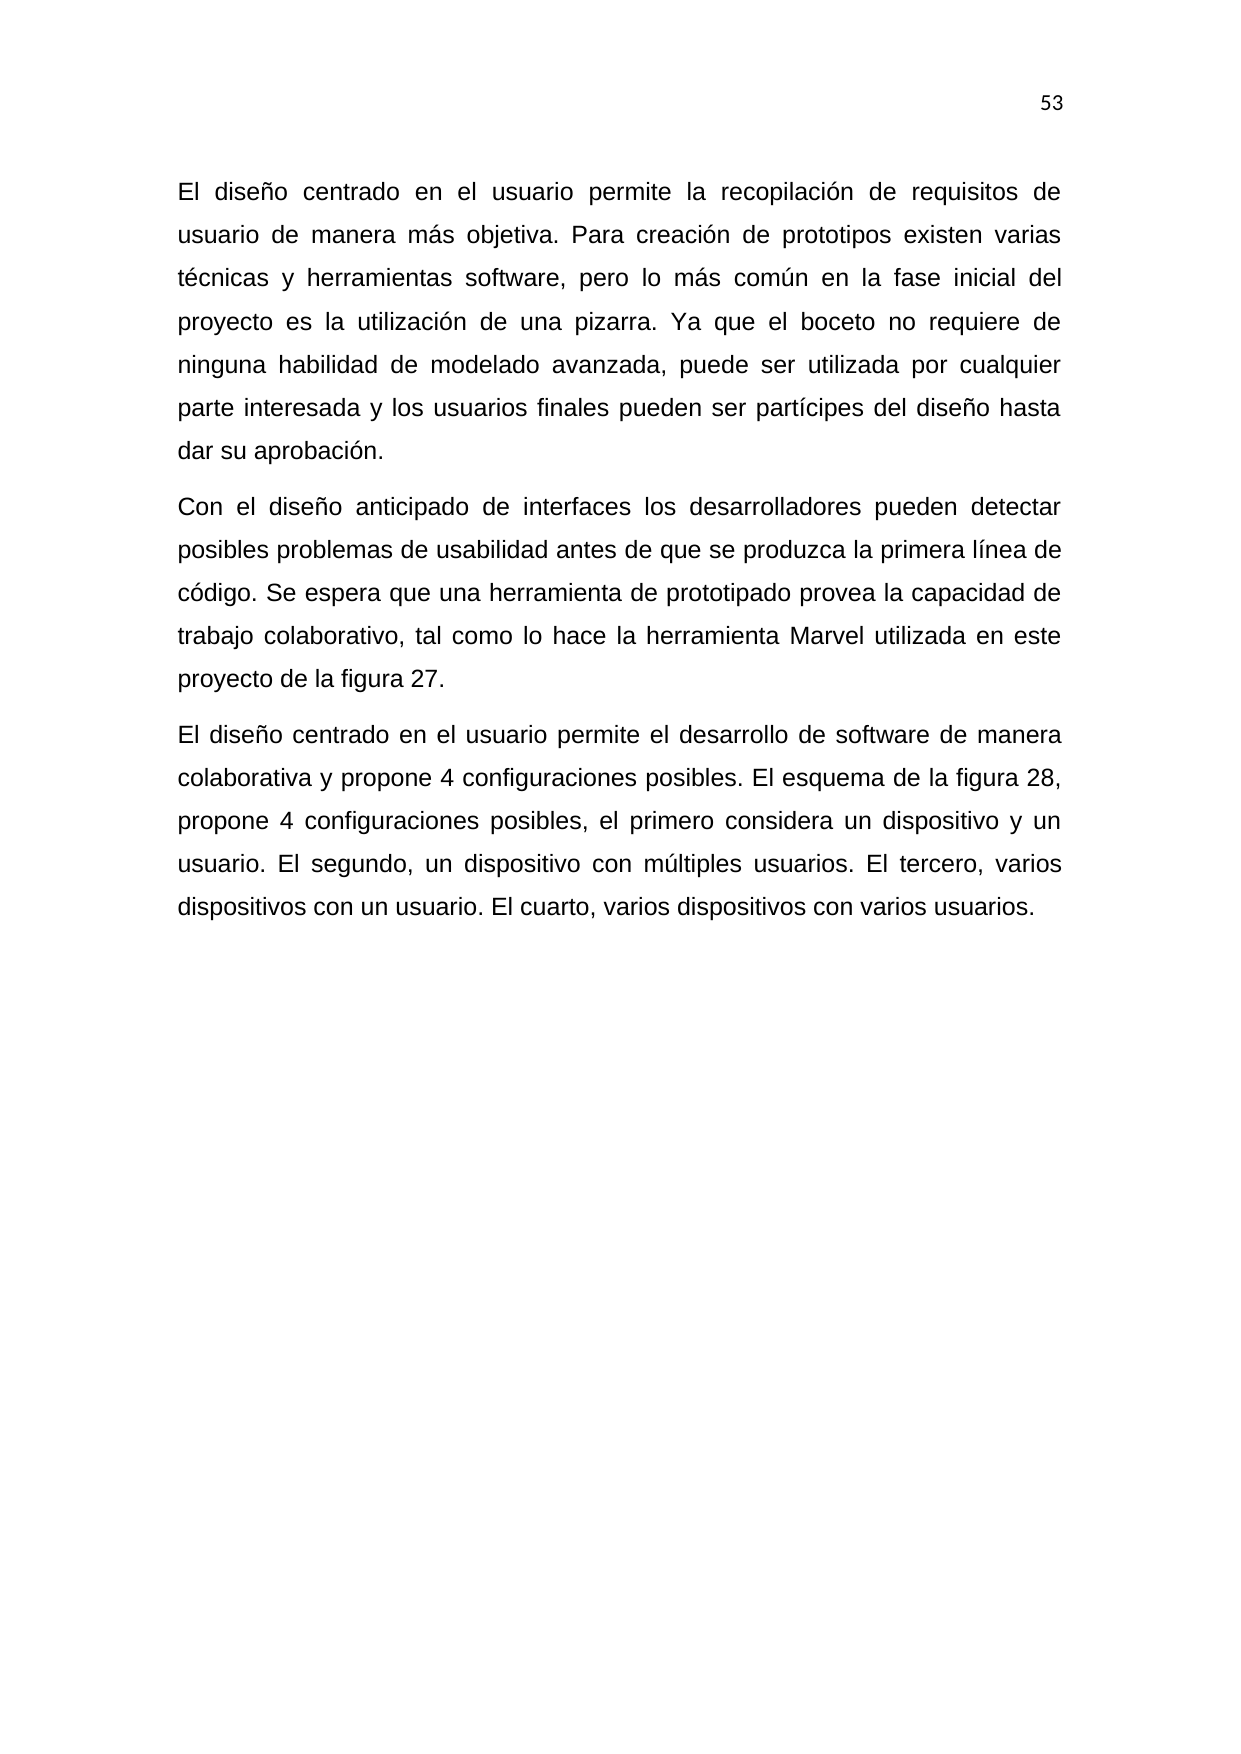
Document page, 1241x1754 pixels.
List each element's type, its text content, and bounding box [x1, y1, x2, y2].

text El diseño centrado en el usuario permite el desarrollo de software de manera colaborativa y propone 4 configuraciones posibles. El esquema de la figura 28, propone 4 configuraciones posibles, el primero considera un dispositivo y un usuario. El segundo, un dispositivo con múltiples usuarios. El tercero, varios dispositivos con un usuario. El cuarto, varios dispositivos con varios usuarios. [177, 720, 1063, 921]
text El diseño centrado en el usuario permite la recopilación de requisitos de usuario de manera más objetiva. Para creación de prototipos existen varias técnicas y herramientas software, pero lo más común en la fase inicial del proyecto es la utilización de una pizarra. Ya que el boceto no requiere de ninguna habilidad de modelado avanzada, puede ser utilizada por cualquier parte interesada y los usuarios finales pueden ser partícipes del diseño hasta dar su aprobación. [177, 177, 1063, 465]
text Con el diseño anticipado de interfaces los desarrolladores pueden detectar posibles problemas de usabilidad antes de que se produzca la primera línea de código. Se espera que una herramienta de prototipado provea la capacidad de trabajo colaborativo, tal como lo hace la herramienta Marvel utilizada en este proyecto de la figura 27. [177, 492, 1063, 693]
